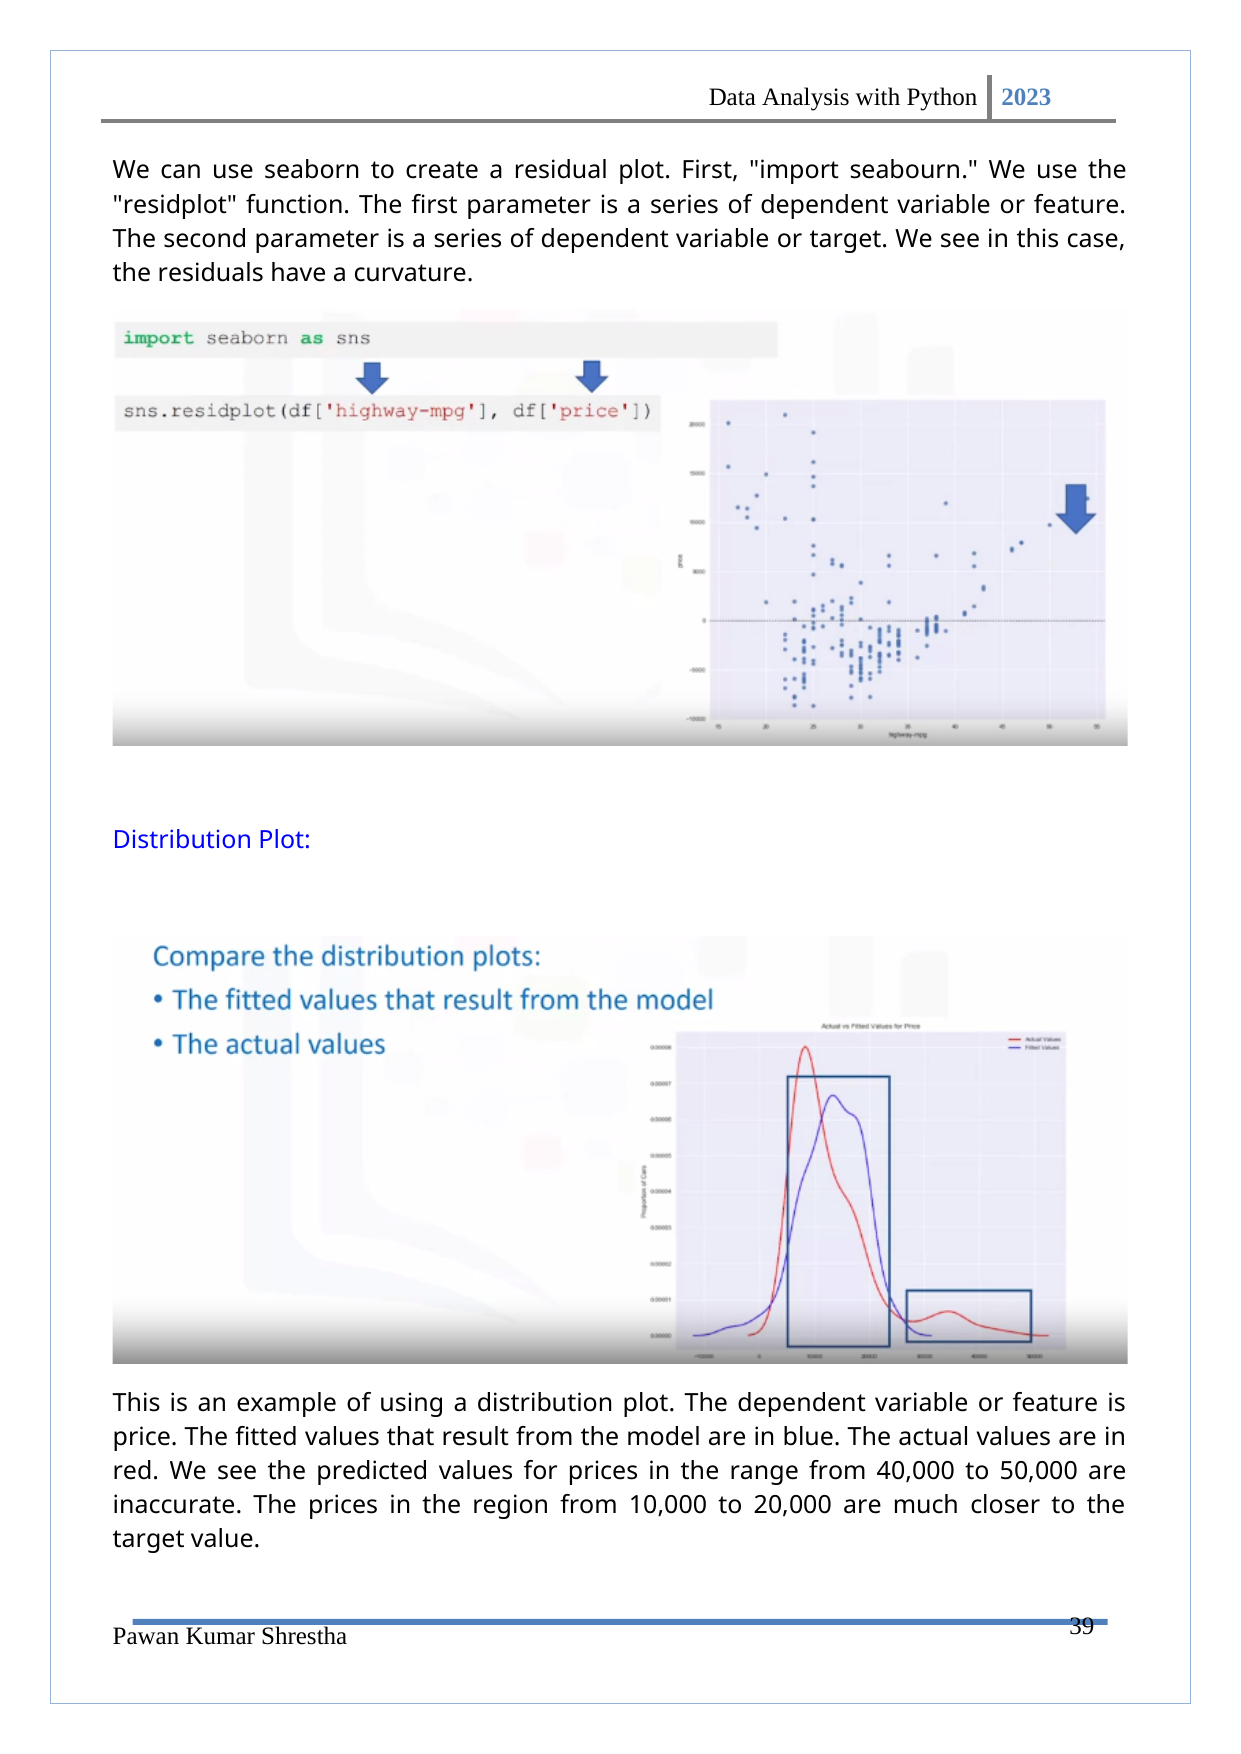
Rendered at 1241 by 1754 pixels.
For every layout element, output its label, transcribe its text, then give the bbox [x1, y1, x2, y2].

text We can use seaborn to create a residual plot. First, "import seabourn." We use the "residplot" function. The first parameter is a series of dependent variable or feature. The second parameter is a series of dependent variable or target. We see in this case, the residuals have a curvature. [112, 152, 1128, 288]
subtitle Distribution Plot: [112, 822, 1128, 856]
text This is an example of using a distribution plot. The dependent variable or feature is price. The fitted values that result from the model are in blue. The actual values are in red. We see the predicted values for prices in the range from 40,000 to 50,000 are inaccurate. The prices in the region from 10,000 to 20,000 are much closer to the target value. [112, 1384, 1128, 1555]
picture [112, 936, 1128, 1364]
picture [112, 309, 1128, 746]
